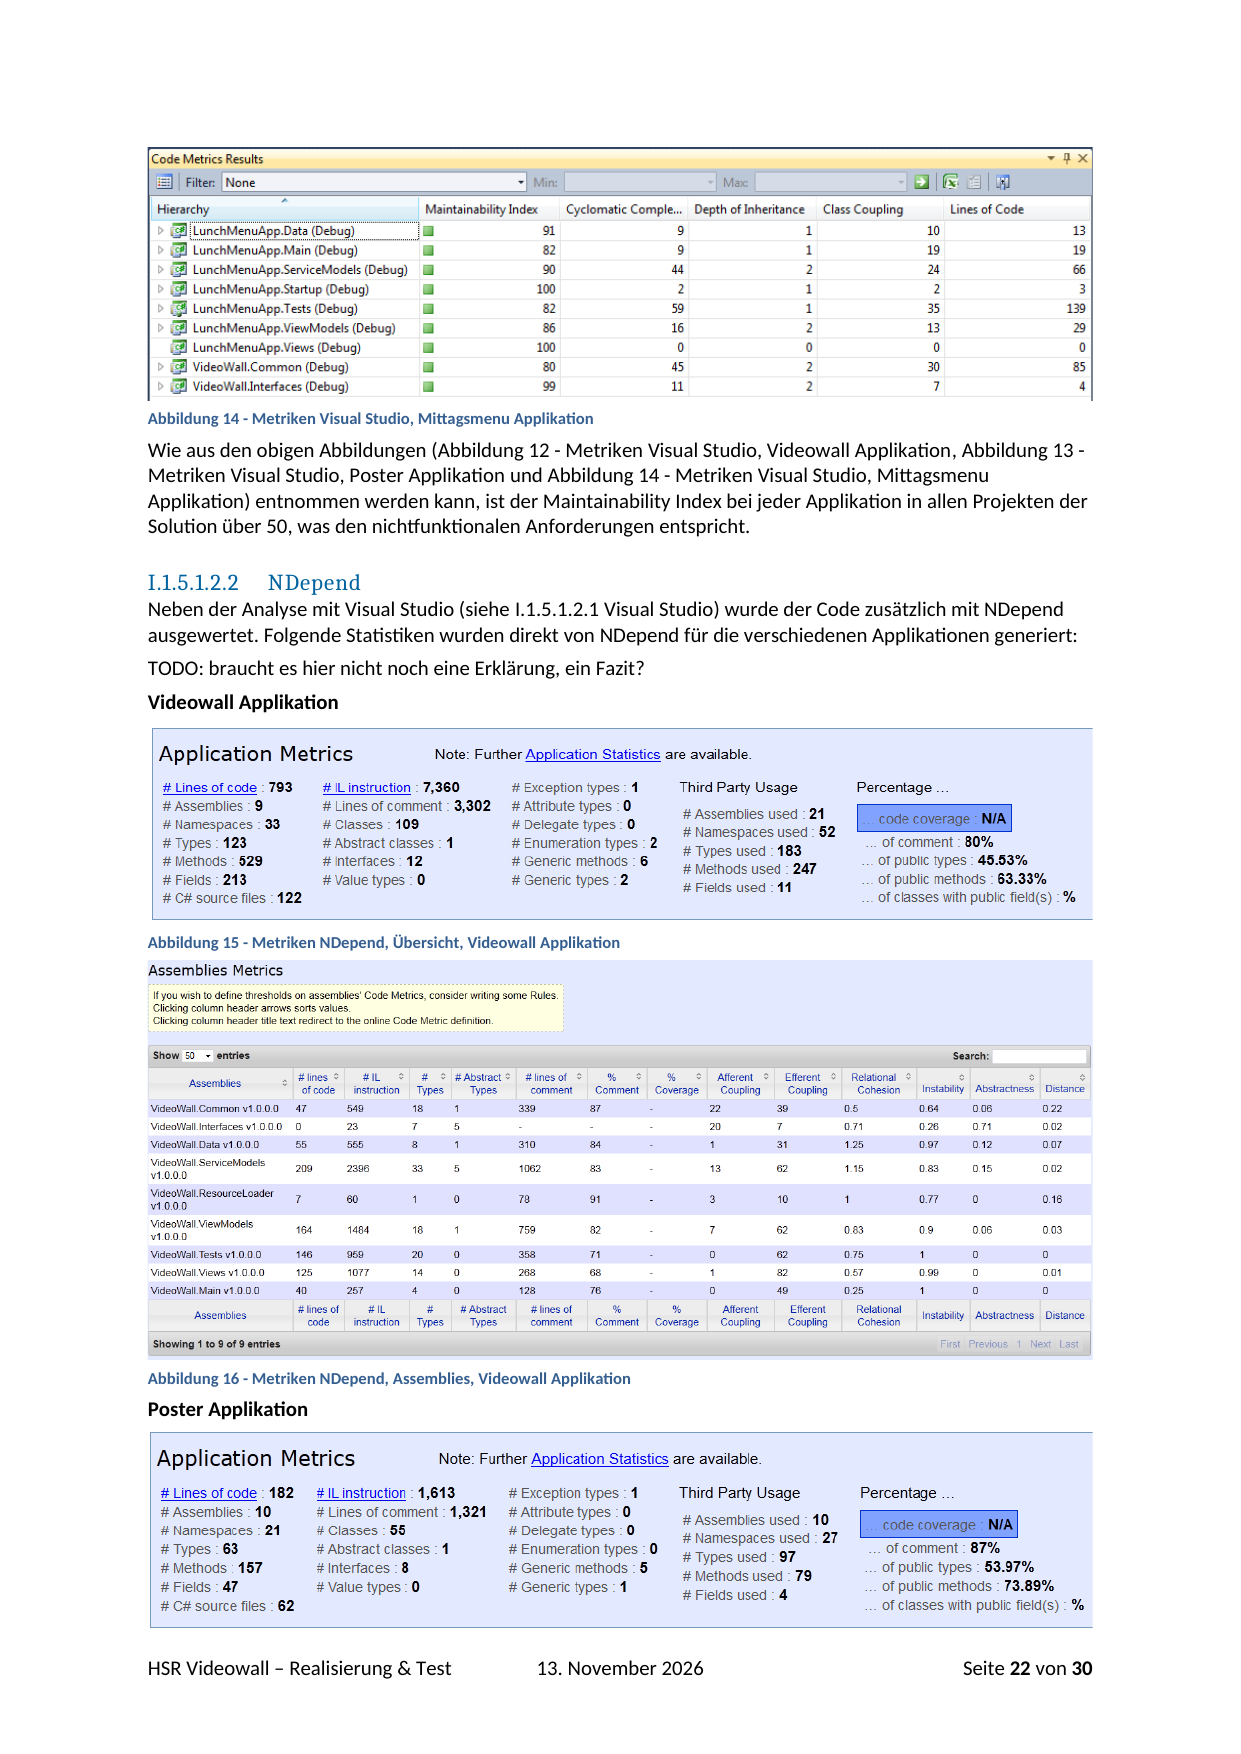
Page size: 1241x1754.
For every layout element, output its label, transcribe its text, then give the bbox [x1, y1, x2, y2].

picture [147, 147, 1093, 401]
picture [147, 960, 1093, 1360]
text Videowall Applikation [148, 689, 1093, 715]
text Wie aus den obigen Abbildungen (Abbildung 12 - Metriken Visual Studio, Videowall Applikation, Abbildung 13 - Metriken Visual Studio, Poster Applikation und Abbildung 14 - Metriken Visual Studio, Mittagsmenu Applikation) entnommen werden kann, ist der Maintainability Index bei jeder Applikation in allen Projekten der Solution über 50, was den nichtfunktionalen Anforderungen entspricht. [148, 437, 1093, 539]
text Neben der Analyse mit Visual Studio (siehe I.1.5.1.2.1 Visual Studio 10) wurde der Code zusätzlich mit NDepend ausgewertet. Folgende Statistiken wurden direkt von NDepend für die verschiedenen Applikationen generiert: [148, 596, 1093, 647]
picture [147, 1430, 1093, 1629]
text TODO: braucht es hier nicht noch eine Erklärung, ein Fazit? [148, 656, 1093, 681]
text Poster Applikation [148, 1397, 1093, 1422]
subtitle NDepend [148, 570, 1093, 596]
picture [147, 723, 1093, 924]
